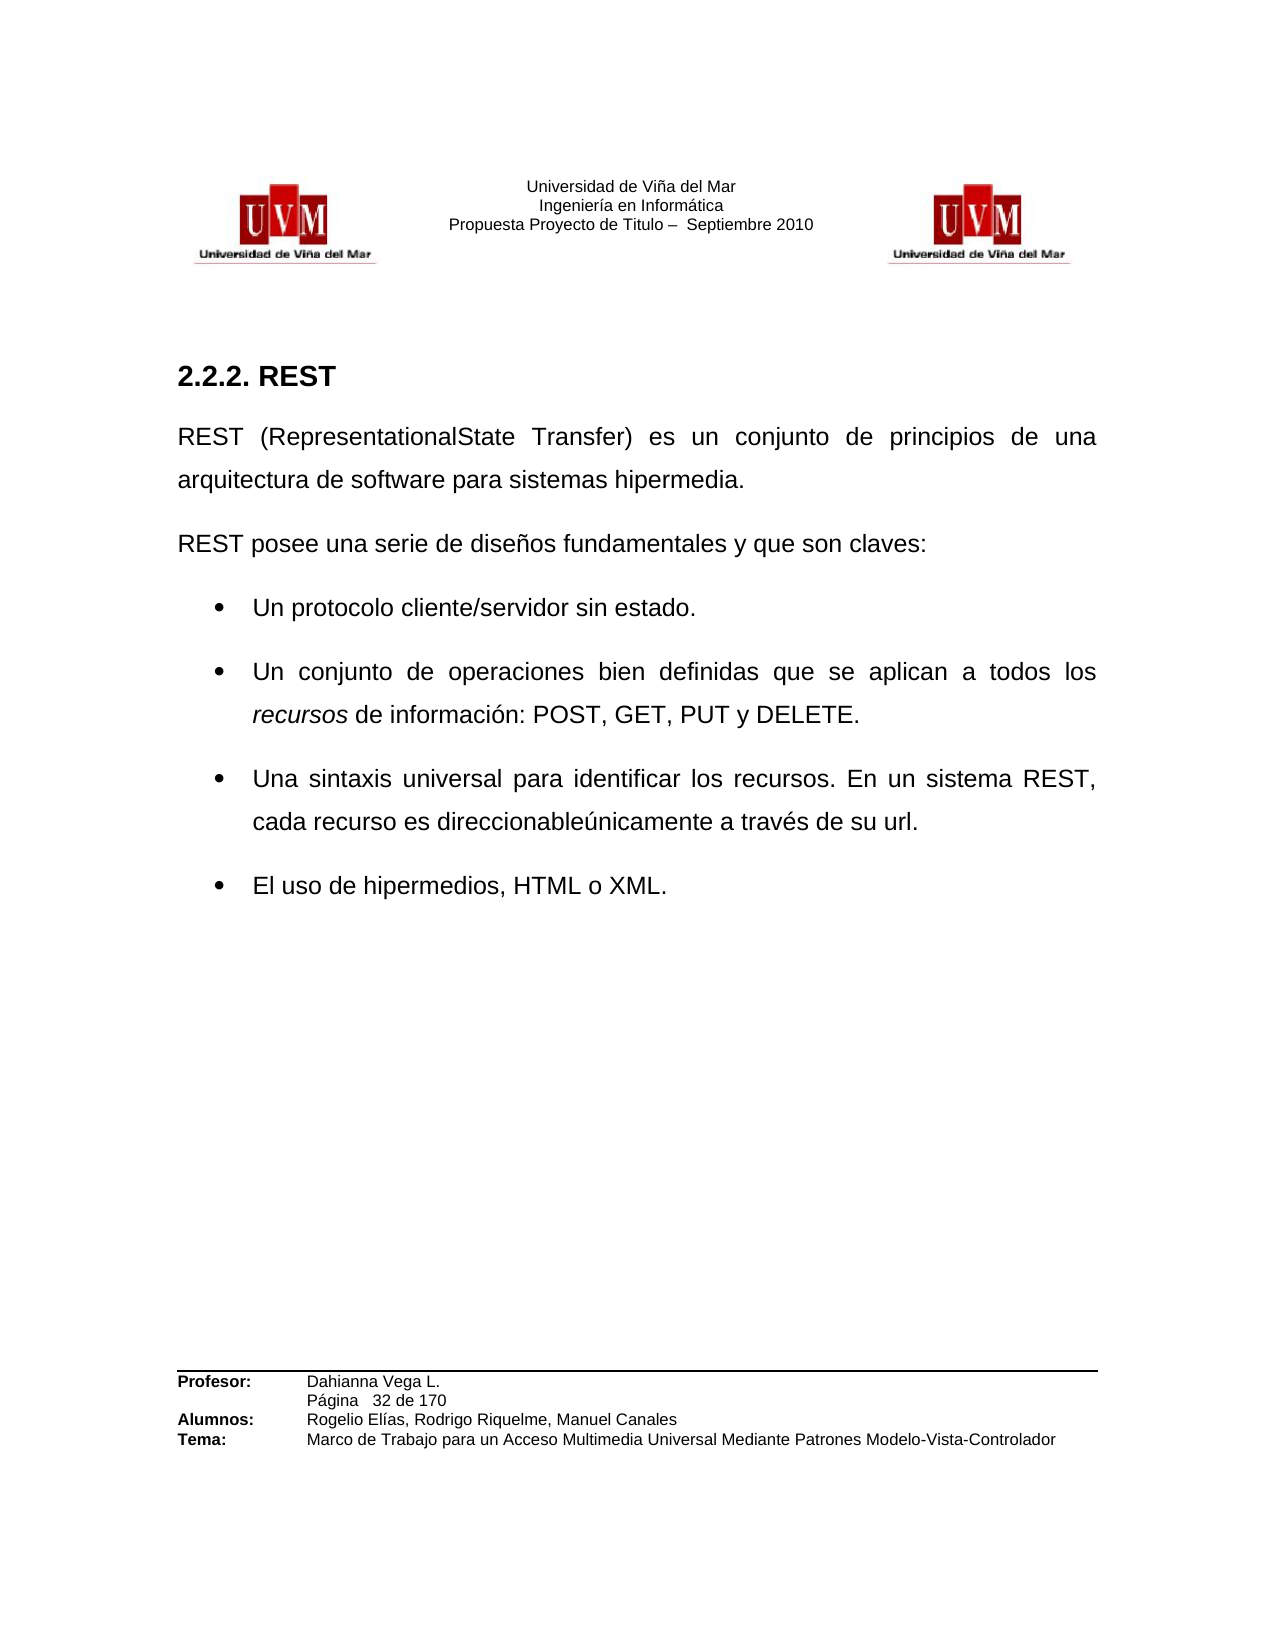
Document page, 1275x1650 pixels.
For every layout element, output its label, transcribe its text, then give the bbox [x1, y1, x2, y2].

list Un conjunto de operaciones bien definidas que se aplican a todos los recursos de información: POST, GET, PUT y DELETE. [215, 657, 1098, 729]
list El uso de hipermedios, HTML o XML. [215, 871, 1098, 900]
picture [177, 176, 390, 267]
text REST (RepresentationalState Transfer) es un conjunto de principios de una arquitectura de software para sistemas hipermedia. [177, 422, 1098, 493]
text REST posee una serie de diseños fundamentales y que son claves: [177, 529, 1098, 557]
list Un protocolo cliente/servidor sin estado. [215, 593, 1098, 622]
list Una sintaxis universal para identificar los recursos. En un sistema REST, cada recurso es direccionableúnicamente a través de su url. [215, 764, 1098, 836]
picture [871, 176, 1084, 267]
subtitle 2.2.2. REST [177, 359, 1098, 392]
